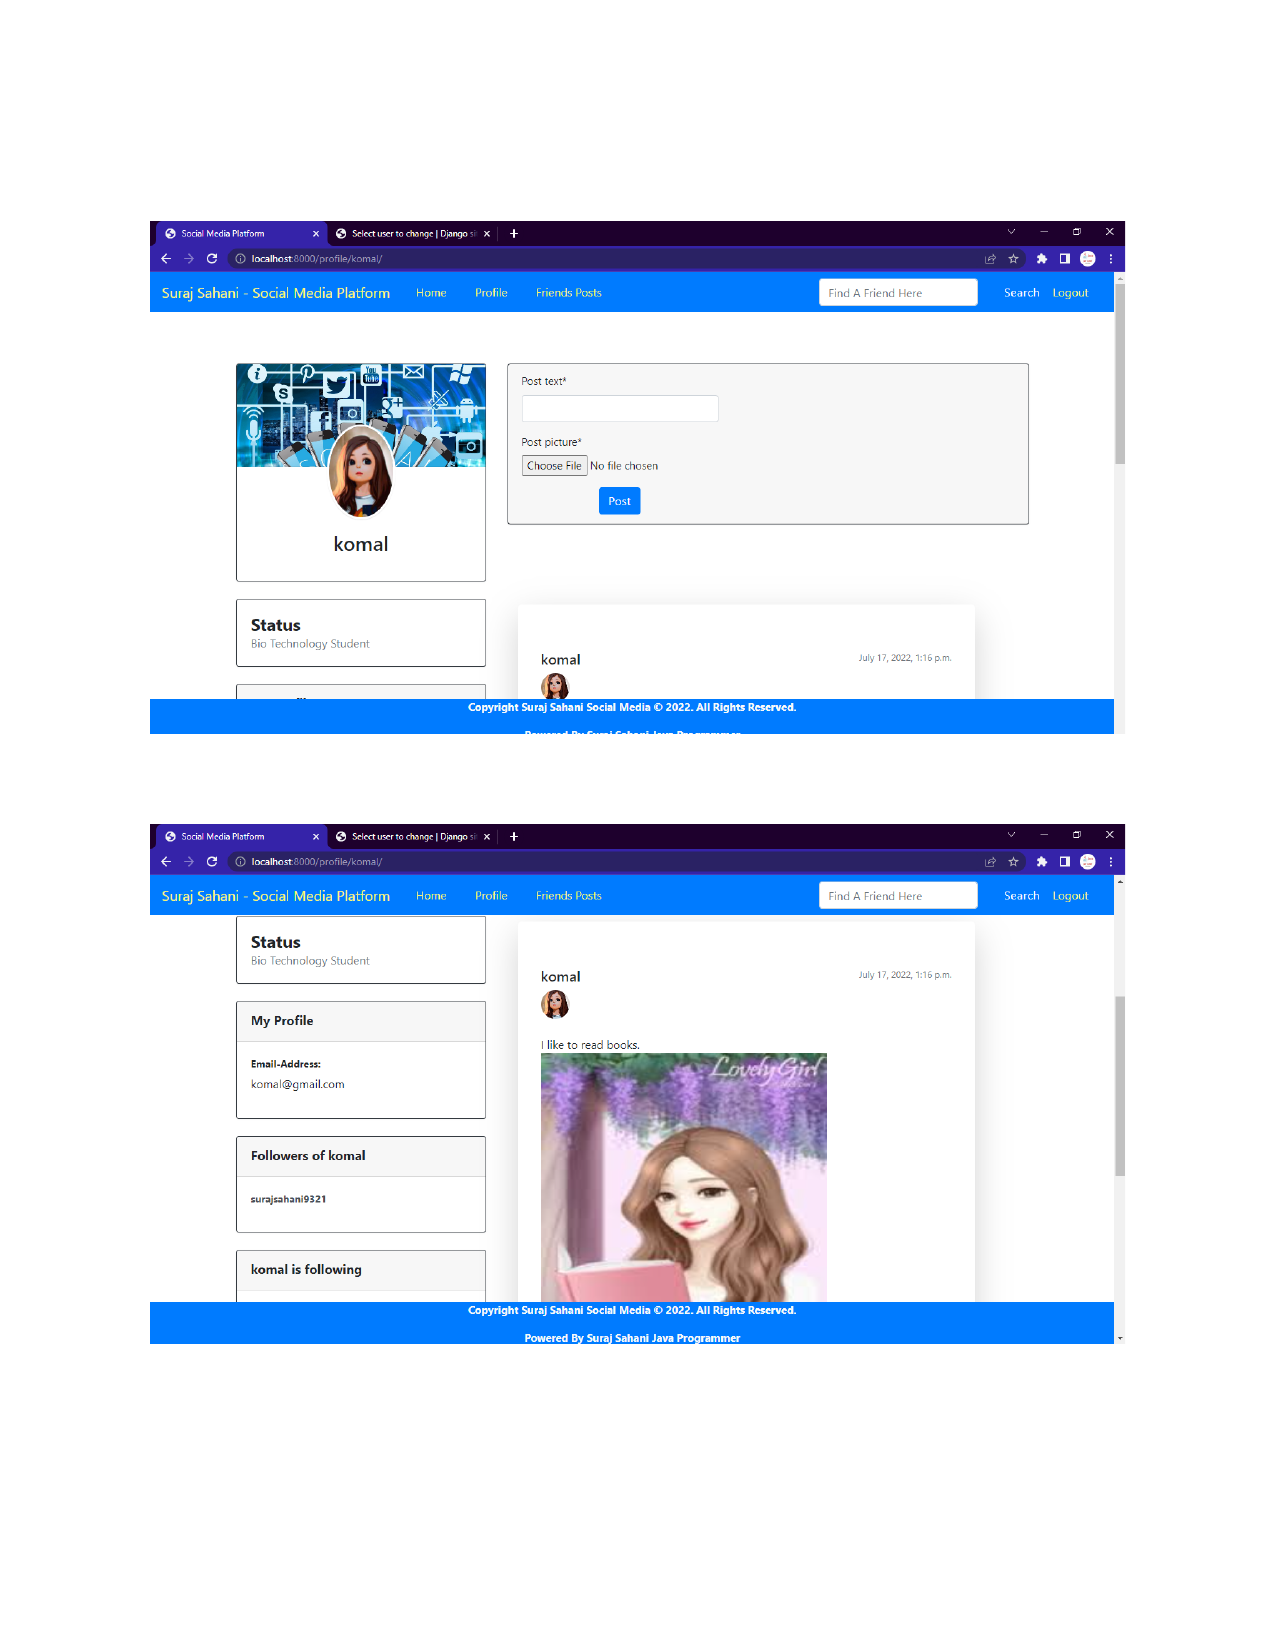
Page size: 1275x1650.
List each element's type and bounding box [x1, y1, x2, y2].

picture [150, 824, 1125, 1344]
picture [150, 221, 1125, 734]
